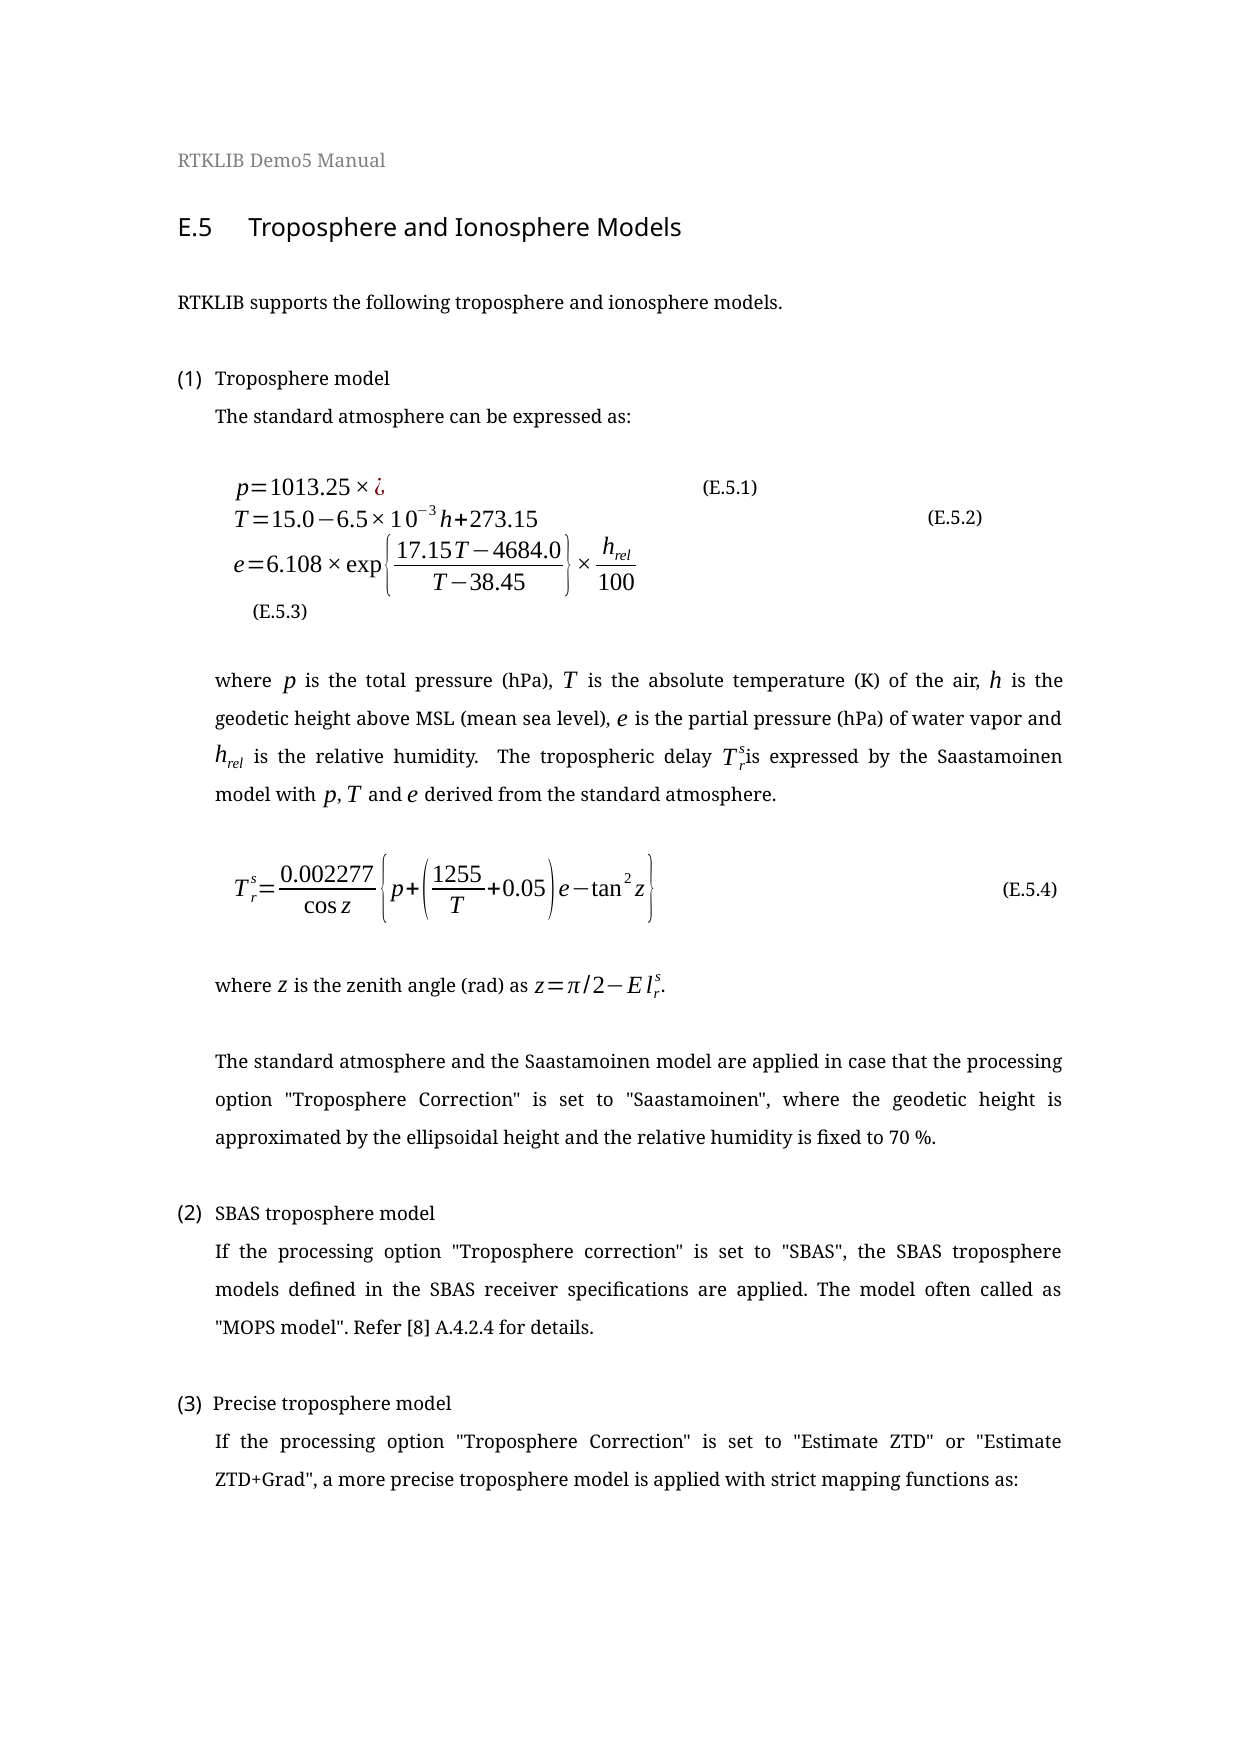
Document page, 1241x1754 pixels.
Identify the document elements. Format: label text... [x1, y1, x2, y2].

text (E.5.1) [233, 473, 1063, 501]
list If the processing option "Troposphere correction" is set to "SBAS", the SBAS troposphere models defined in the SBAS receiver specifications are applied. The model often called as "MOPS model". Refer [8] A.4.2.4 for details. [215, 1232, 1063, 1346]
list Precise troposphere model [177, 1384, 1063, 1422]
text (E.5.2) [233, 501, 1063, 532]
text The standard atmosphere can be expressed as: [215, 397, 1063, 436]
text If the processing option "Troposphere Correction" is set to "Estimate ZTD" or "Estimate ZTD+Grad", a more precise troposphere model is applied with strict mapping functions as: [215, 1422, 1063, 1498]
text (E.5.4) [233, 852, 1063, 928]
list SBAS troposphere model [177, 1194, 1063, 1232]
text where is the zenith angle (rad) as . [215, 966, 1063, 1004]
list RTKLIB supports the following troposphere and ionosphere models. [177, 283, 1063, 321]
text (E.5.3) [233, 532, 1063, 623]
subtitle E.5 Troposphere and Ionosphere Models [177, 207, 1063, 245]
text The standard atmosphere and the Saastamoinen model are applied in case that the processing option "Troposphere Correction" is set to "Saastamoinen", where the geodetic height is approximated by the ellipsoidal height and the relative humidity is fixed to 70 %. [215, 1042, 1063, 1156]
list Troposphere model [177, 359, 1063, 397]
text where is the total pressure (hPa), is the absolute temperature (K) of the air, is the geodetic height above MSL (mean sea level), is the partial pressure (hPa) of water vapor and is the relative humidity. The tropospheric delay is expressed by the Saastamoinen model with , and derived from the standard atmosphere. [215, 661, 1063, 813]
